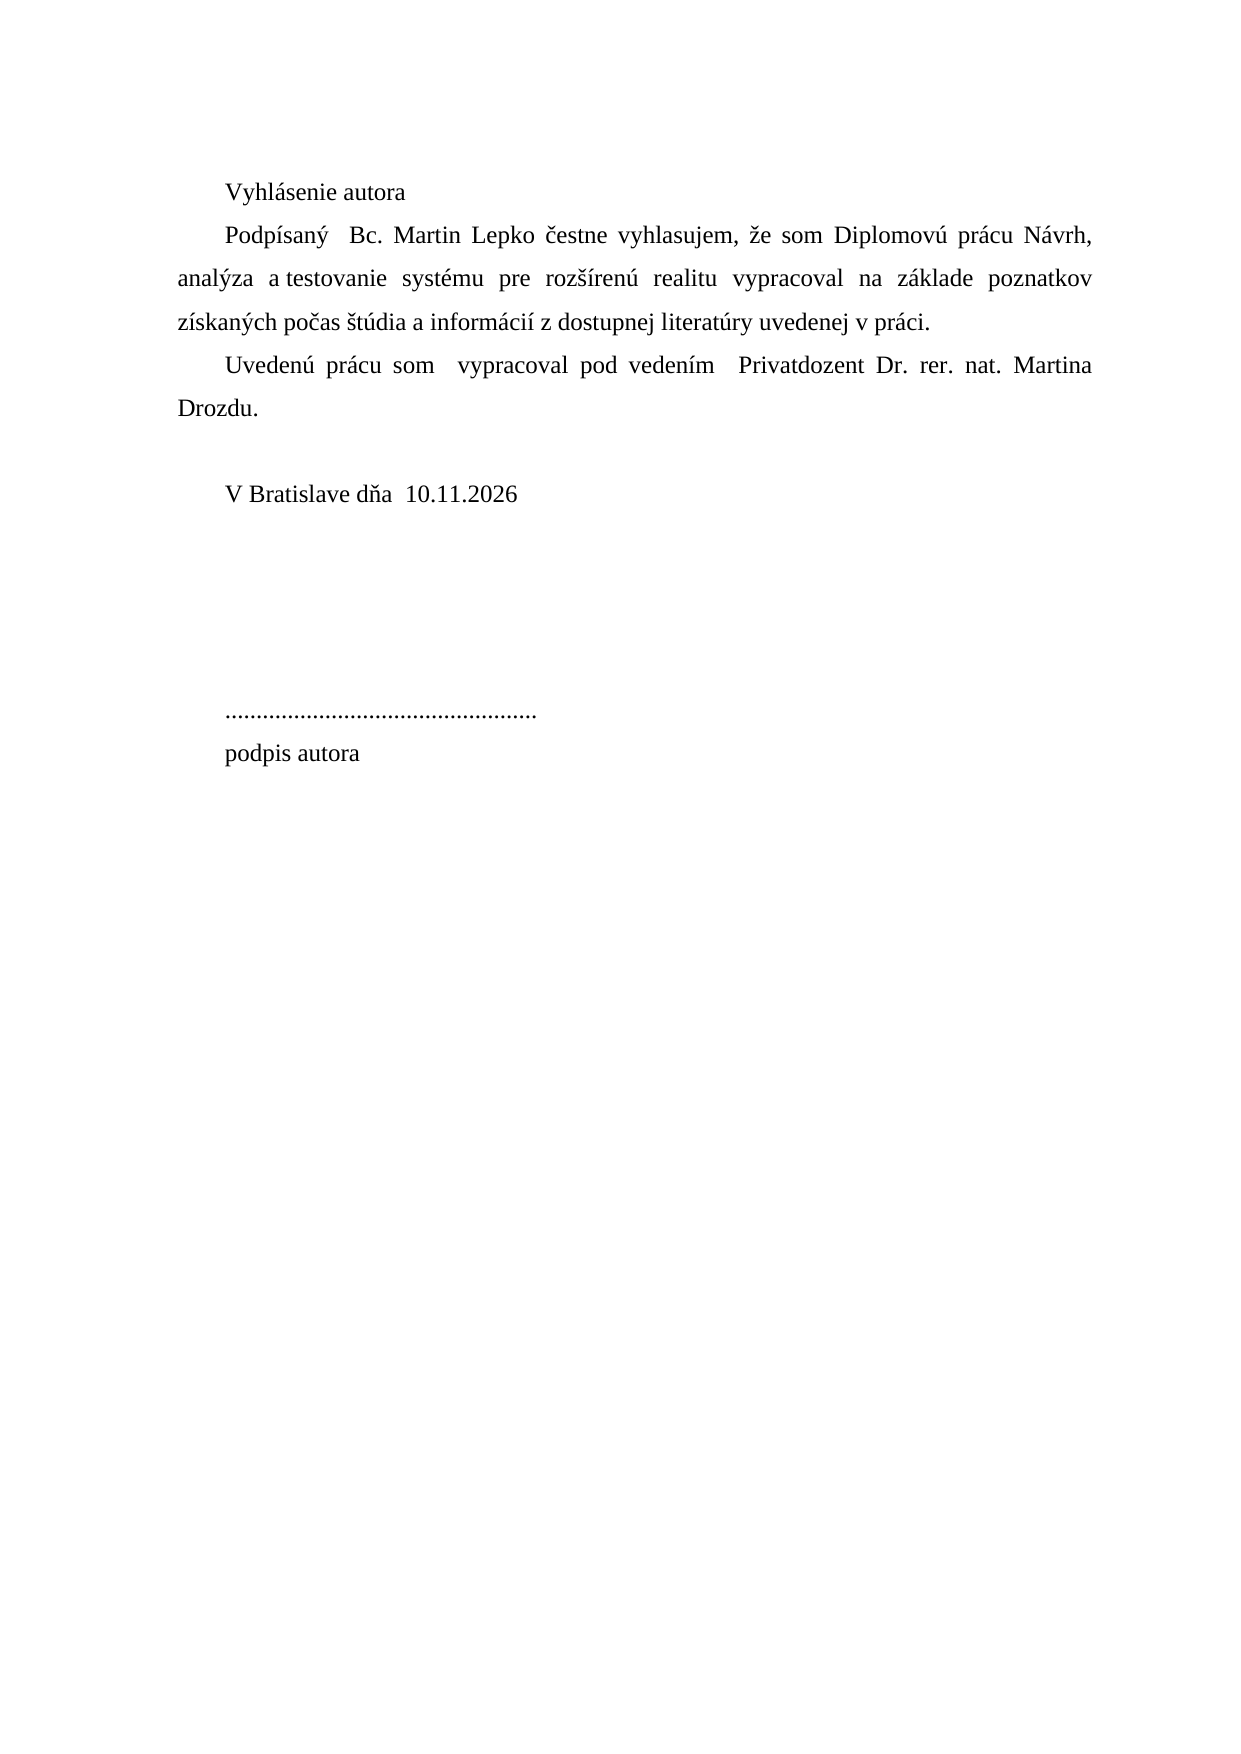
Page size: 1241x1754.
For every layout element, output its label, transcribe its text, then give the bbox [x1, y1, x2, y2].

text . [177, 350, 1092, 422]
text 26.04.2017 [177, 479, 1092, 508]
